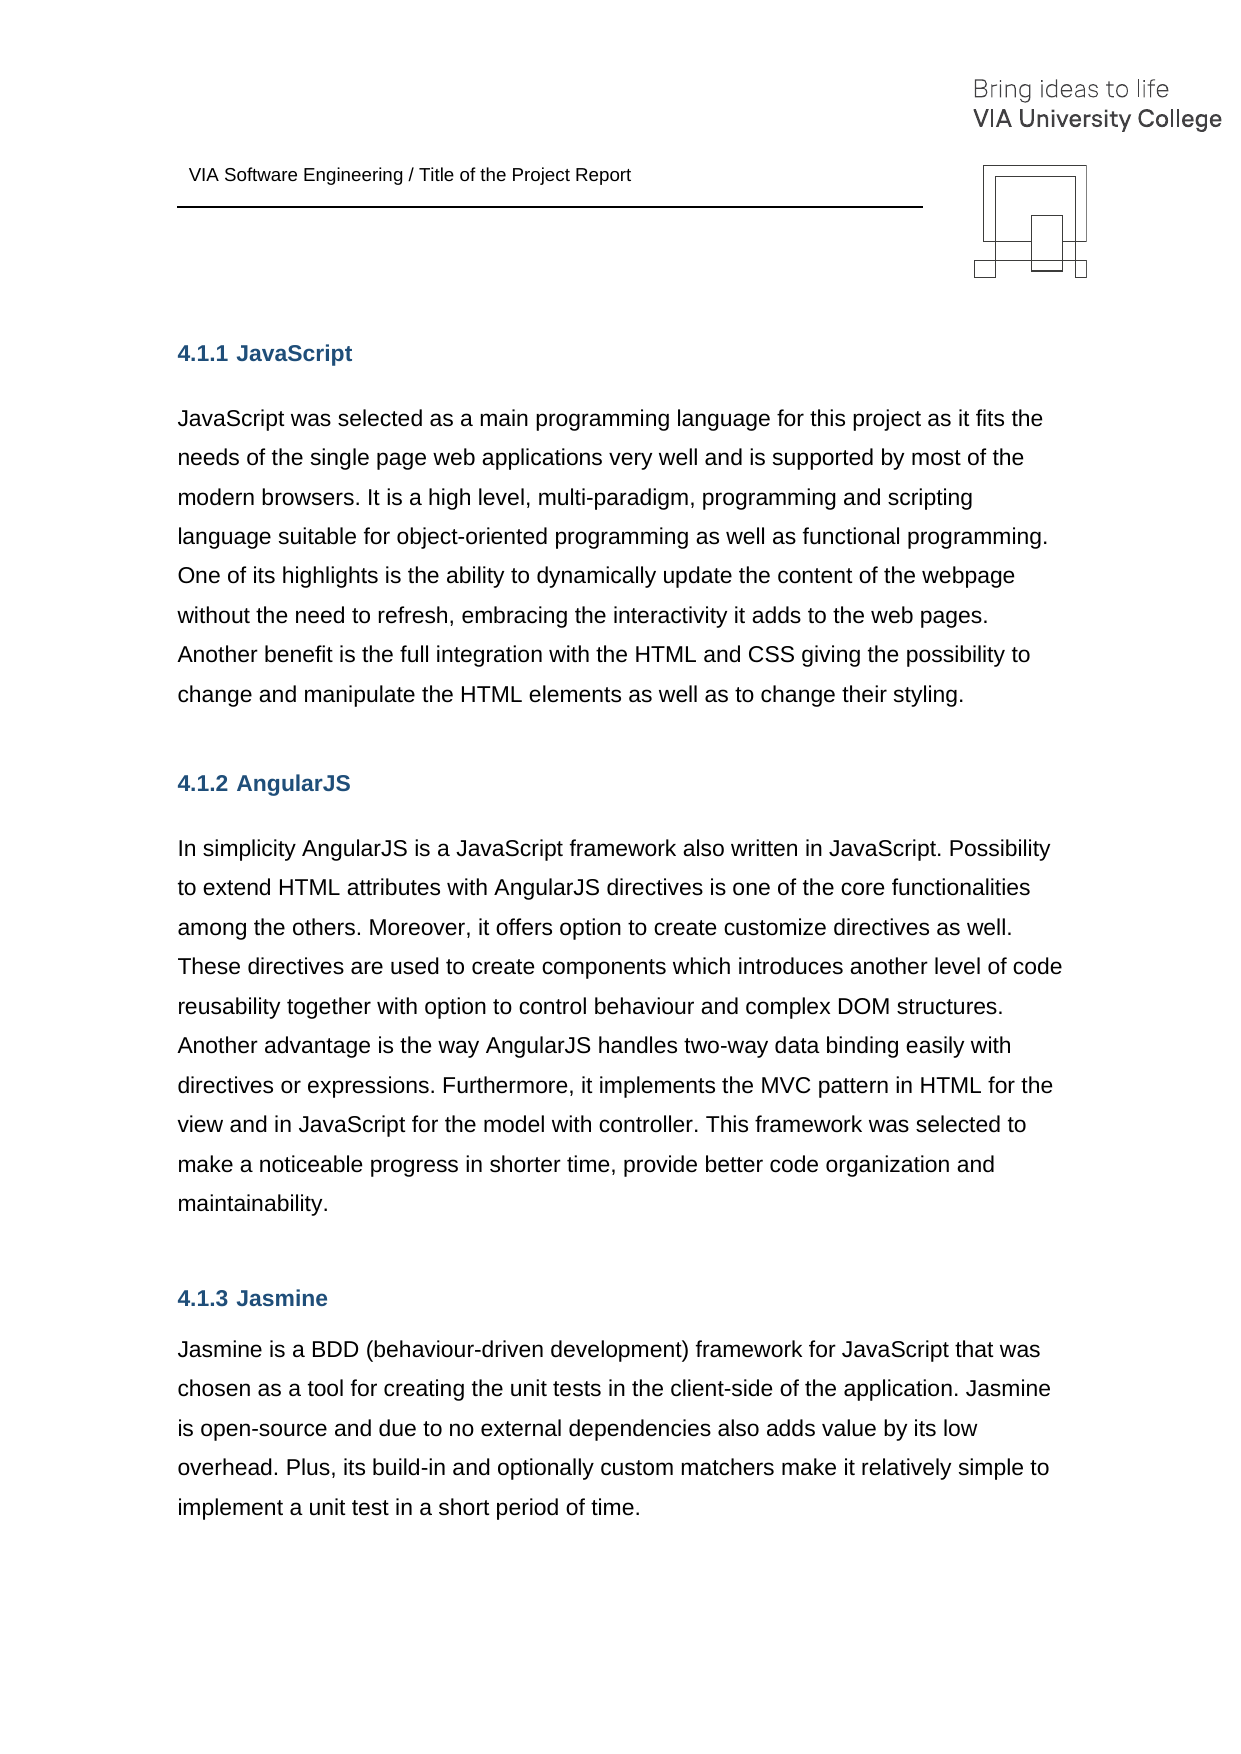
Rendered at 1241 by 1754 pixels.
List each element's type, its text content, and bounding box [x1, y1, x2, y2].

text Jasmine is a BDD (behaviour-driven development) framework for JavaScript that was chosen as a tool for creating the unit tests in the client-side of the application. Jasmine is open-source and due to no external dependencies also adds value by its low overhead. Plus, its build-in and optionally custom matchers make it relatively simple to implement a unit test in a short period of time. [177, 1336, 1063, 1520]
text In simplicity AngularJS is a JavaScript framework also written in JavaScript. Possibility to extend HTML attributes with AngularJS directives is one of the core functionalities among the others. Moreover, it offers option to create customize directives as well. These directives are used to create components which introduces another level of code reusability together with option to control behaviour and complex DOM structures. Another advantage is the way AngularJS handles two-way data binding easily with directives or expressions. Furthermore, it implements the MVC pattern in HTML for the view and in JavaScript for the model with controller. This framework was selected to make a noticeable progress in shorter time, provide better code organization and maintainability. [177, 835, 1063, 1216]
subtitle JavaScript [177, 340, 1063, 366]
subtitle Jasmine [177, 1279, 1063, 1311]
subtitle AngularJS [177, 770, 1063, 797]
text JavaScript was selected as a main programming language for this project as it fits the needs of the single page web applications very well and is supported by most of the modern browsers. It is a high level, multi-paradigm, programming and scripting language suitable for object-oriented programming as well as functional programming. One of its highlights is the ability to dynamically update the content of the webpage without the need to refresh, embracing the interactivity it adds to the web pages. Another benefit is the full integration with the HTML and CSS giving the possibility to change and manipulate the HTML elements as well as to change their styling. [177, 404, 1063, 707]
